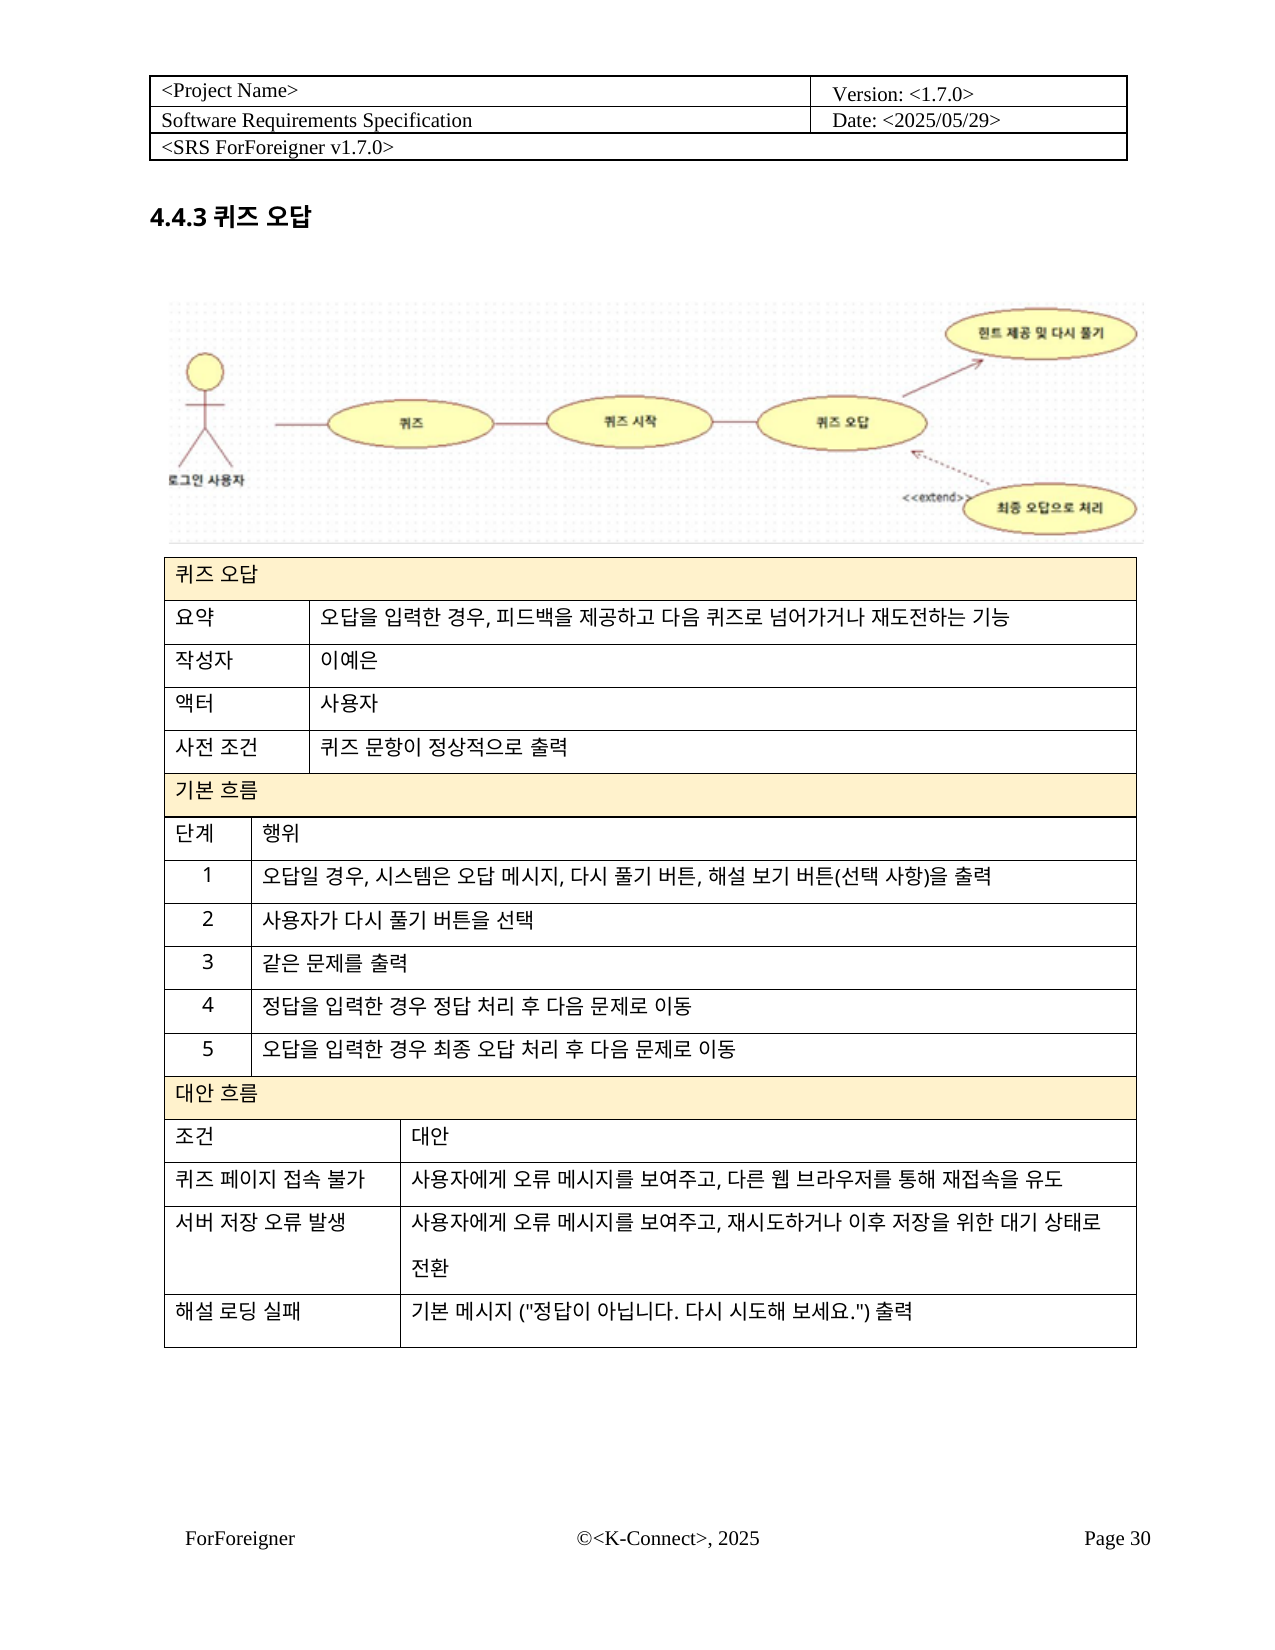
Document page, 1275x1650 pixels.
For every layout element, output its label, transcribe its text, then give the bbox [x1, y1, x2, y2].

table_cell 단계 [165, 818, 251, 859]
table_cell 작성자 [165, 645, 309, 687]
table_cell 오답을 입력한 경우 최종 오답 처리 후 다음 문제로 이동 [252, 1034, 1136, 1076]
table_cell 3 [165, 947, 251, 989]
table_cell 기본 메시지 ("정답이 아닙니다. 다시 시도해 보세요.") 출력 [401, 1295, 1136, 1347]
table_cell 사전 조건 [165, 731, 309, 773]
table_cell 퀴즈 문항이 정상적으로 출력 [310, 731, 1136, 773]
table_cell 이예은 [310, 645, 1136, 687]
table_header 퀴즈 오답 [165, 558, 1136, 600]
table_cell 행위 [252, 818, 1136, 859]
table_cell 오답을 입력한 경우, 피드백을 제공하고 다음 퀴즈로 넘어가거나 재도전하는 기능 [310, 601, 1136, 643]
table_cell 서버 저장 오류 발생 [165, 1207, 400, 1294]
table_cell 정답을 입력한 경우 정답 처리 후 다음 문제로 이동 [252, 990, 1136, 1033]
table_cell 기본 흐름 [165, 774, 1136, 816]
table_cell 해설 로딩 실패 [165, 1295, 400, 1347]
table_cell 퀴즈 페이지 접속 불가 [165, 1163, 400, 1206]
table_cell 오답일 경우, 시스템은 오답 메시지, 다시 풀기 버튼, 해설 보기 버튼(선택 사항)을 출력 [252, 861, 1136, 903]
table_cell 같은 문제를 출력 [252, 947, 1136, 989]
table_cell 액터 [165, 688, 309, 730]
table_cell 4 [165, 990, 251, 1033]
table_cell 사용자 [310, 688, 1136, 730]
table_cell 1 [165, 861, 251, 903]
table_cell 대안 흐름 [165, 1077, 1136, 1119]
table_cell 사용자에게 오류 메시지를 보여주고, 재시도하거나 이후 저장을 위한 대기 상태로 전환 [401, 1207, 1136, 1294]
table_cell 요약 [165, 601, 309, 643]
table_cell 조건 [165, 1120, 400, 1162]
table_cell 대안 [401, 1120, 1136, 1162]
table_cell 사용자에게 오류 메시지를 보여주고, 다른 웹 브라우저를 통해 재접속을 유도 [401, 1163, 1136, 1206]
subtitle 4.4.3 퀴즈 오답 [150, 198, 1125, 234]
table_cell 5 [165, 1034, 251, 1076]
table_cell 사용자가 다시 풀기 버튼을 선택 [252, 904, 1136, 946]
table_cell 2 [165, 904, 251, 946]
